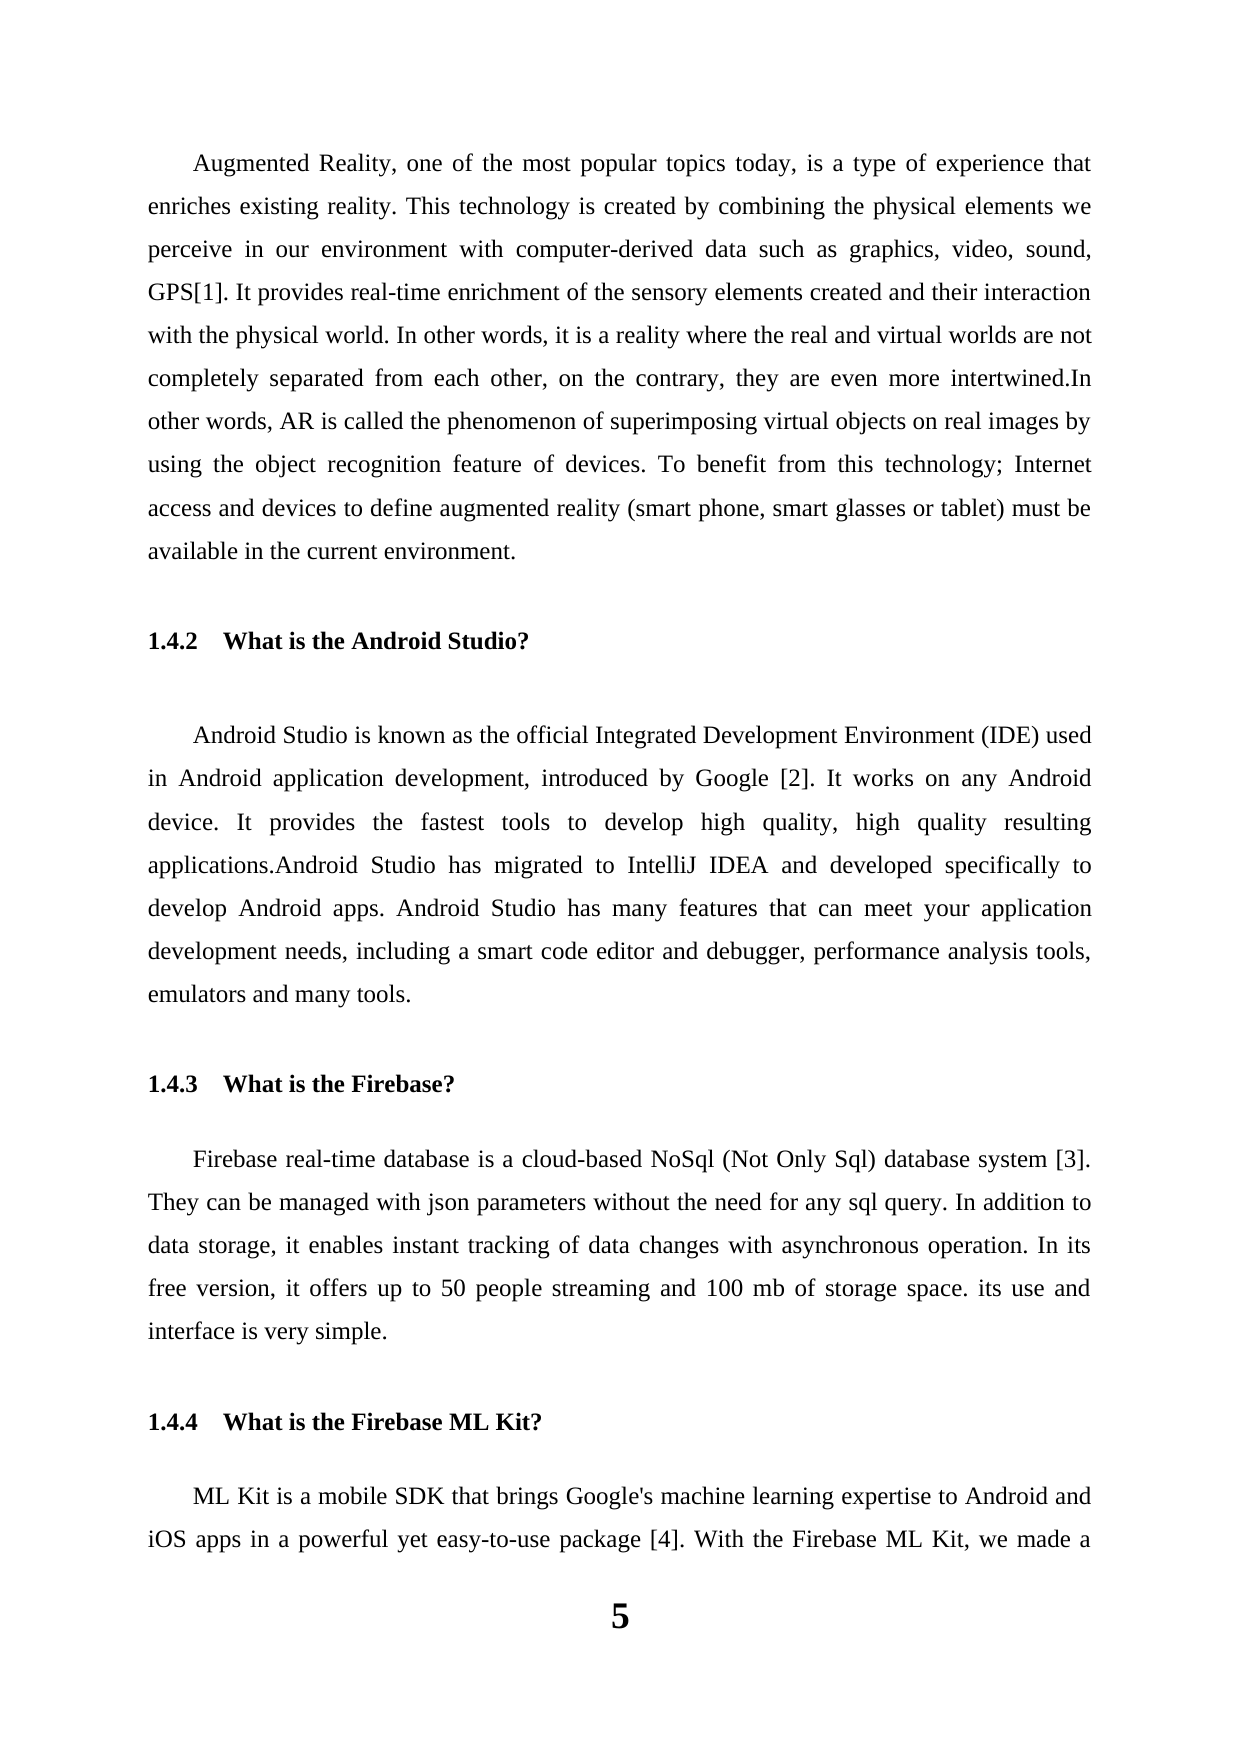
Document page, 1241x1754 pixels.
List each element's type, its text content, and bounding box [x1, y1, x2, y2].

text Android Studio is known as the official Integrated Development Environment (IDE) used in Android application development, introduced by Google [2]. It works on any Android device. It provides the fastest tools to develop high quality, high quality resulting applications.Android Studio has migrated to IntelliJ IDEA and developed specifically to develop Android apps. Android Studio has many features that can meet your application development needs, including a smart code editor and debugger, performance analysis tools, emulators and many tools. [148, 720, 1093, 1008]
subtitle What is the Firebase ML Kit? [148, 1407, 1093, 1435]
subtitle What is the Firebase? [148, 1069, 1093, 1098]
subtitle What is the Android Studio? [148, 626, 1093, 655]
text Augmented Reality, one of the most popular topics today, is a type of experience that enriches existing reality. This technology is created by combining the physical elements we perceive in our environment with computer-derived data such as graphics, video, sound, GPS[1]. It provides real-time enrichment of the sensory elements created and their interaction with the physical world. In other words, it is a reality where the real and virtual worlds are not completely separated from each other, on the contrary, they are even more intertwined.In other words, AR is called the phenomenon of superimposing virtual objects on real images by using the object recognition feature of devices. To benefit from this technology; Internet access and devices to define augmented reality (smart phone, smart glasses or tablet) must be available in the current environment. [148, 148, 1093, 564]
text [148, 1481, 1093, 1553]
text Firebase real-time database is a cloud-based NoSql (Not Only Sql) database system [3]. They can be managed with json parameters without the need for any sql query. In addition to data storage, it enables instant tracking of data changes with asynchronous operation. In its free version, it offers up to 50 people streaming and 100 mb of storage space. its use and interface is very simple. [148, 1144, 1093, 1345]
